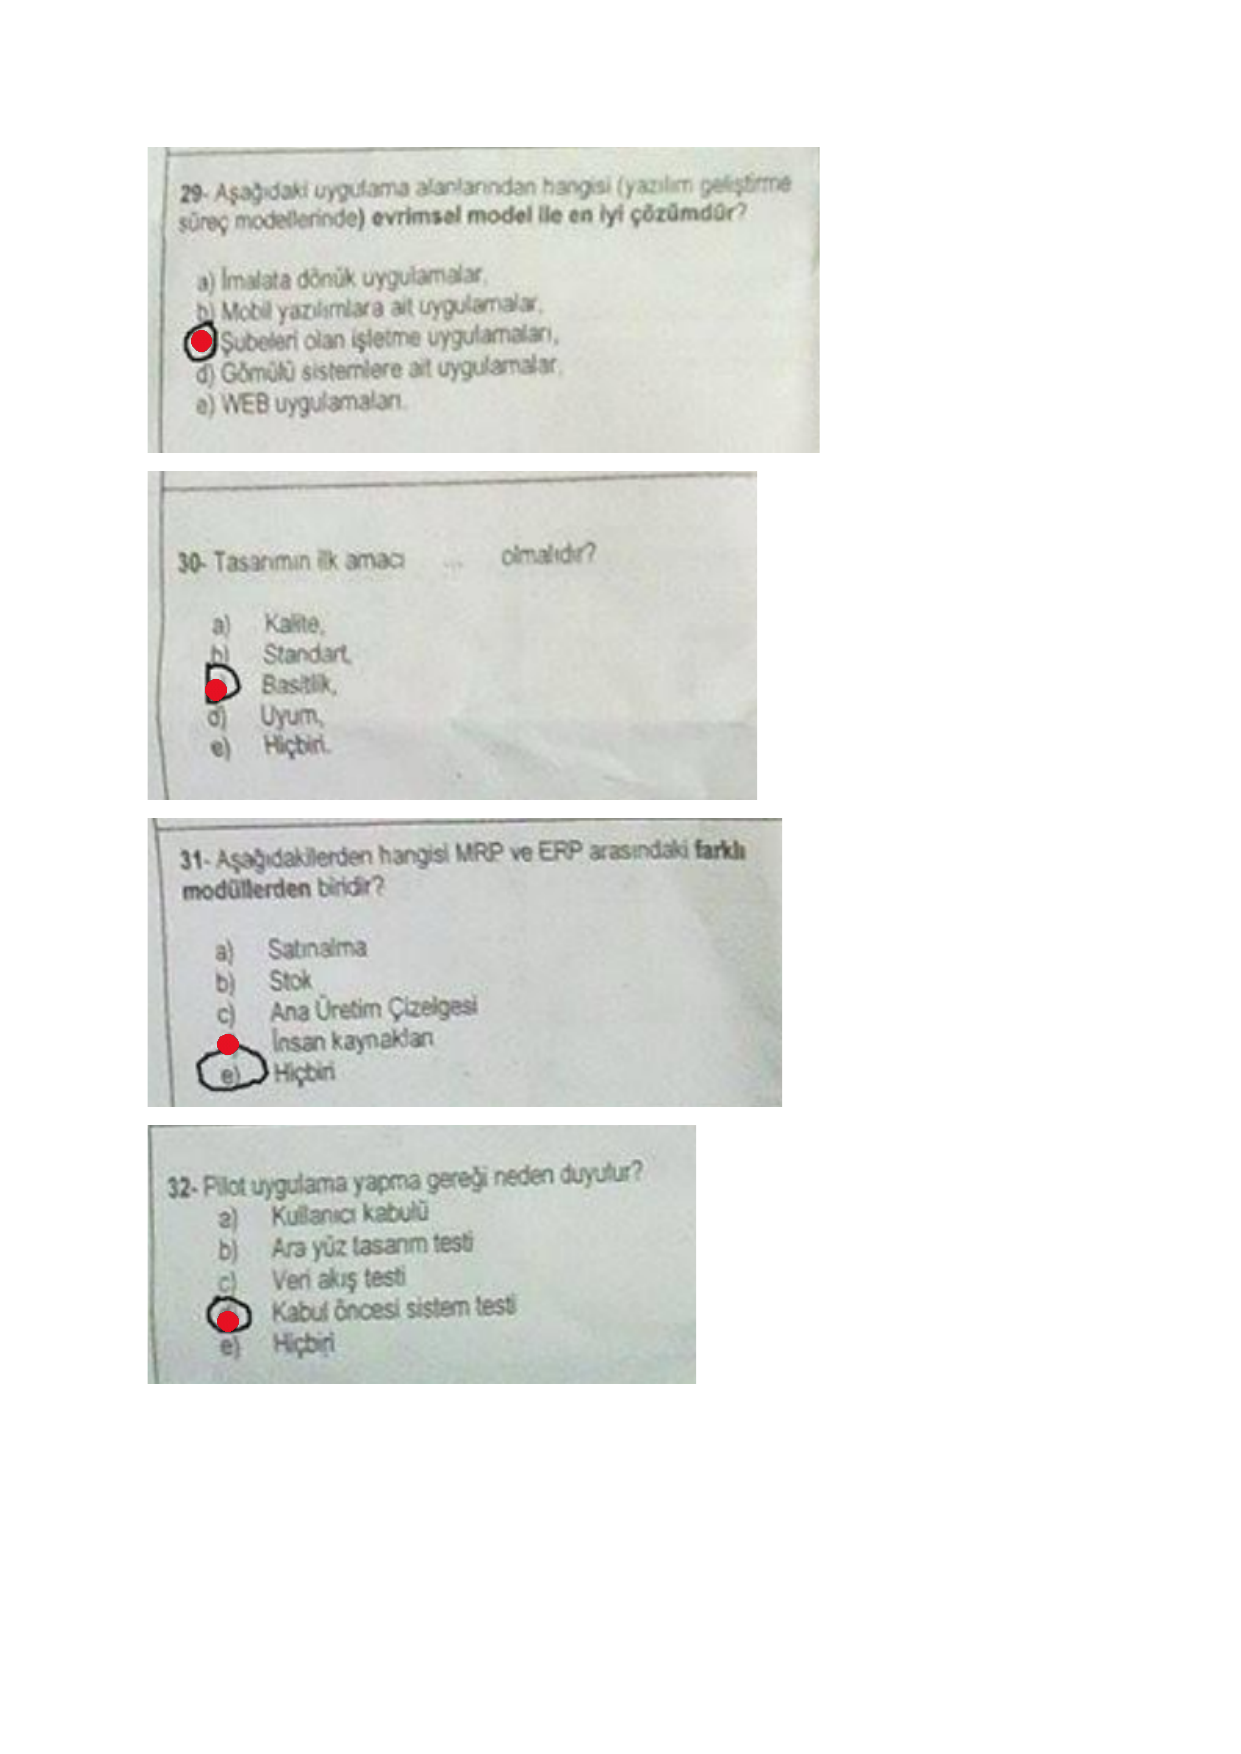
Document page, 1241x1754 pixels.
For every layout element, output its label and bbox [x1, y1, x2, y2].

picture [147, 1125, 697, 1384]
picture [147, 147, 820, 453]
picture [147, 818, 783, 1107]
picture [147, 471, 758, 800]
